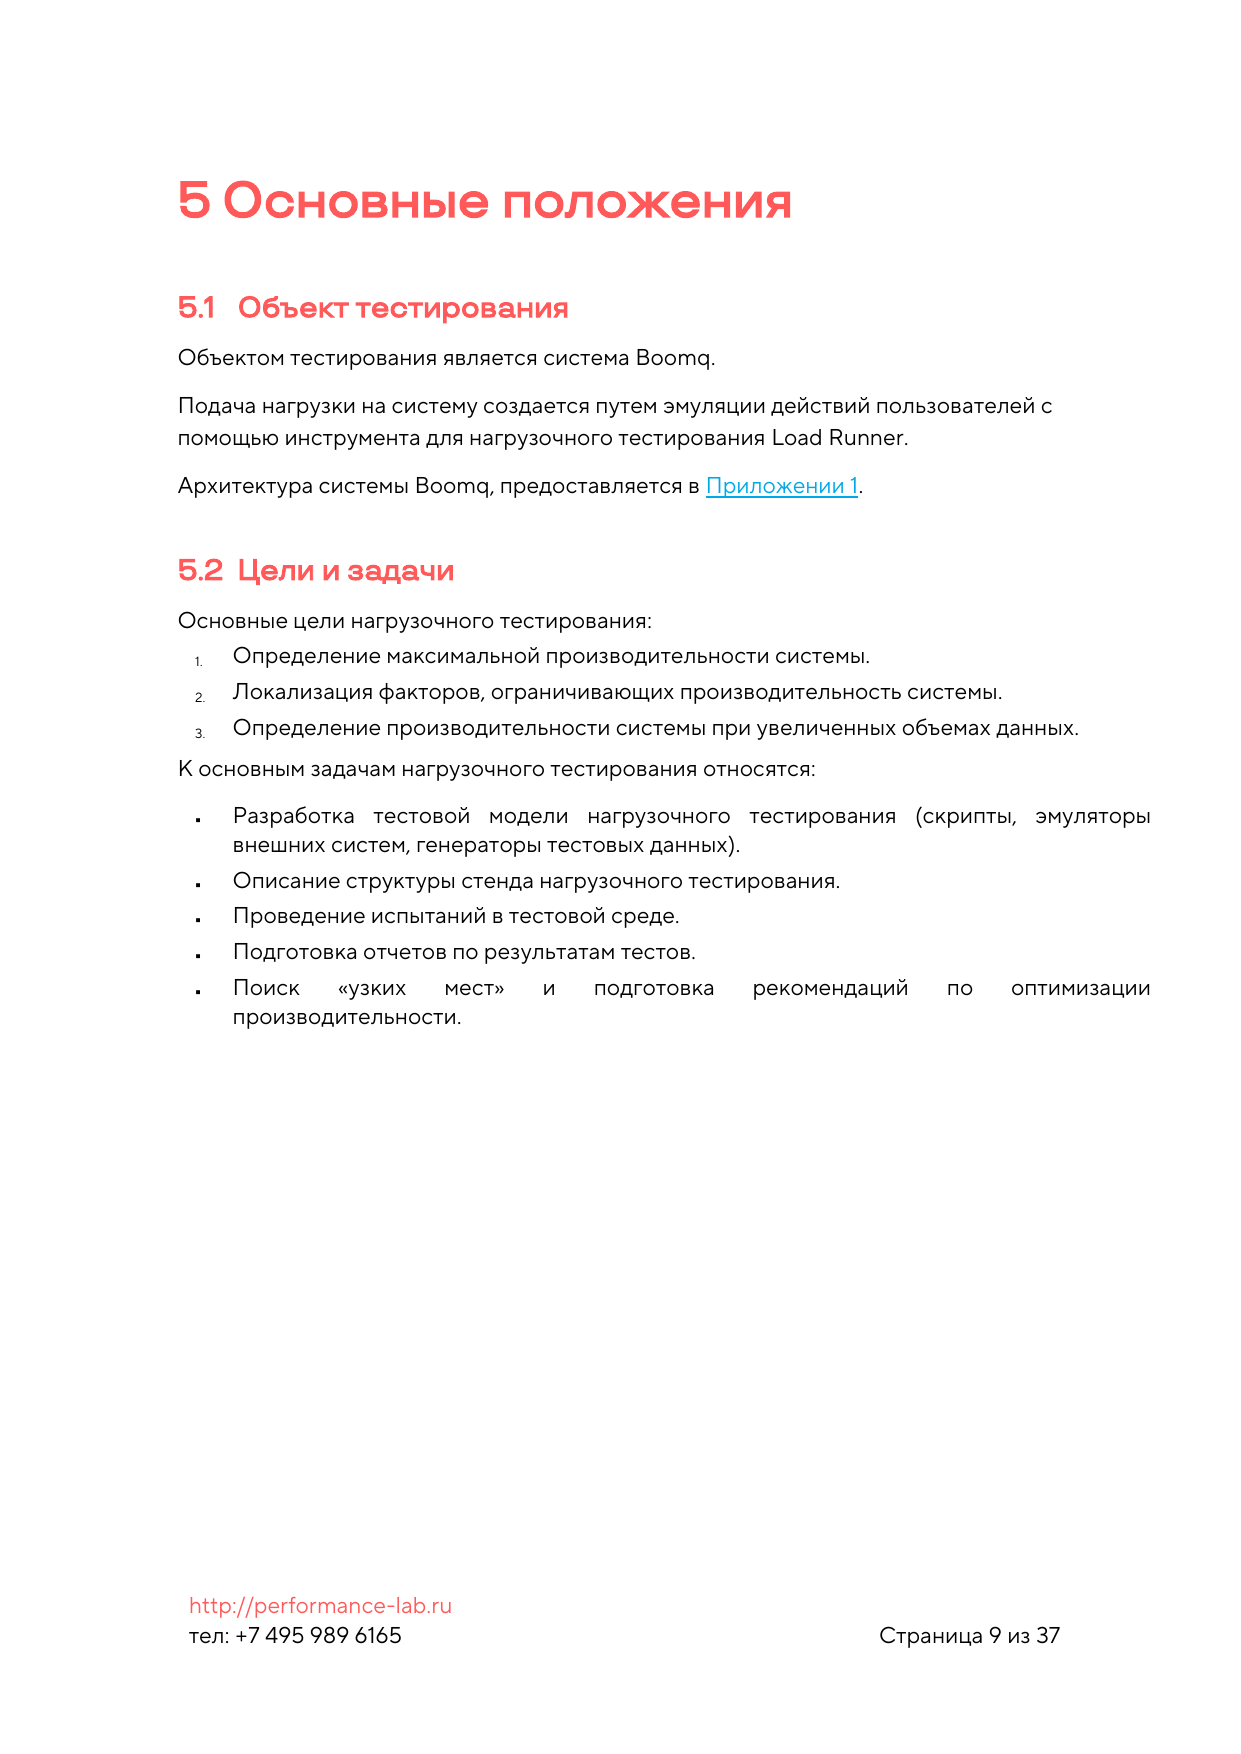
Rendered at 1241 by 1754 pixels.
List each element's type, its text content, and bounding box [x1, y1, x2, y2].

list Определение производительности системы при увеличенных объемах данных. [195, 713, 1152, 742]
list Локализация факторов, ограничивающих производительность системы. [195, 677, 1152, 707]
text Объектом тестирования является система Boomq. [177, 343, 1152, 373]
list Поиск «узких мест» и подготовка рекомендаций по оптимизации производительности. [195, 973, 1152, 1032]
text Архитектура системы Boomq, предоставляется в Приложении 1. [177, 472, 1152, 501]
text К основным задачам нагрузочного тестирования относятся: [177, 755, 1152, 784]
text Подача нагрузки на систему создается путем эмуляции действий пользователей с помощью инструмента для нагрузочного тестирования Load Runner. [177, 392, 1152, 453]
subtitle Объект тестирования [177, 291, 1152, 326]
subtitle Основные положения [177, 172, 1152, 232]
list Определение максимальной производительности системы. [195, 642, 1152, 671]
list Основные цели нагрузочного тестирования: [177, 606, 1152, 636]
list Разработка тестовой модели нагрузочного тестирования (скрипты, эмуляторы внешних систем, генераторы тестовых данных). [195, 801, 1152, 860]
list Подготовка отчетов по результатам тестов. [195, 937, 1152, 967]
list Проведение испытаний в тестовой среде. [195, 902, 1152, 931]
subtitle Цели и задачи [177, 553, 1152, 588]
list Описание структуры стенда нагрузочного тестирования. [195, 866, 1152, 896]
